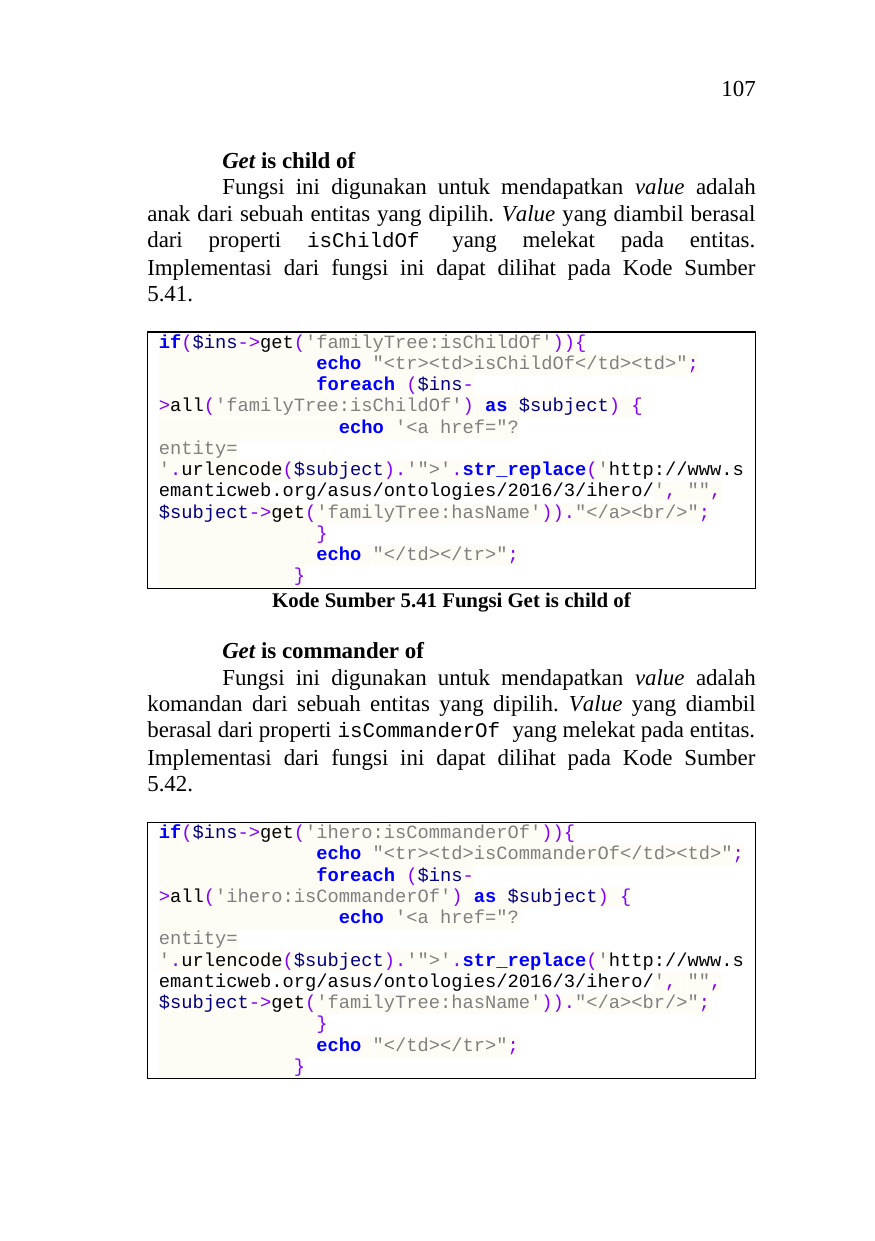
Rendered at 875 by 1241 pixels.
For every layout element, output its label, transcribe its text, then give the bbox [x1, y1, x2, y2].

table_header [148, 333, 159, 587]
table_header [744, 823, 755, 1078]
text Get is commander of [147, 637, 756, 664]
text Get is child of [147, 147, 756, 173]
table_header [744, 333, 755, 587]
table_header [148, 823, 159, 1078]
